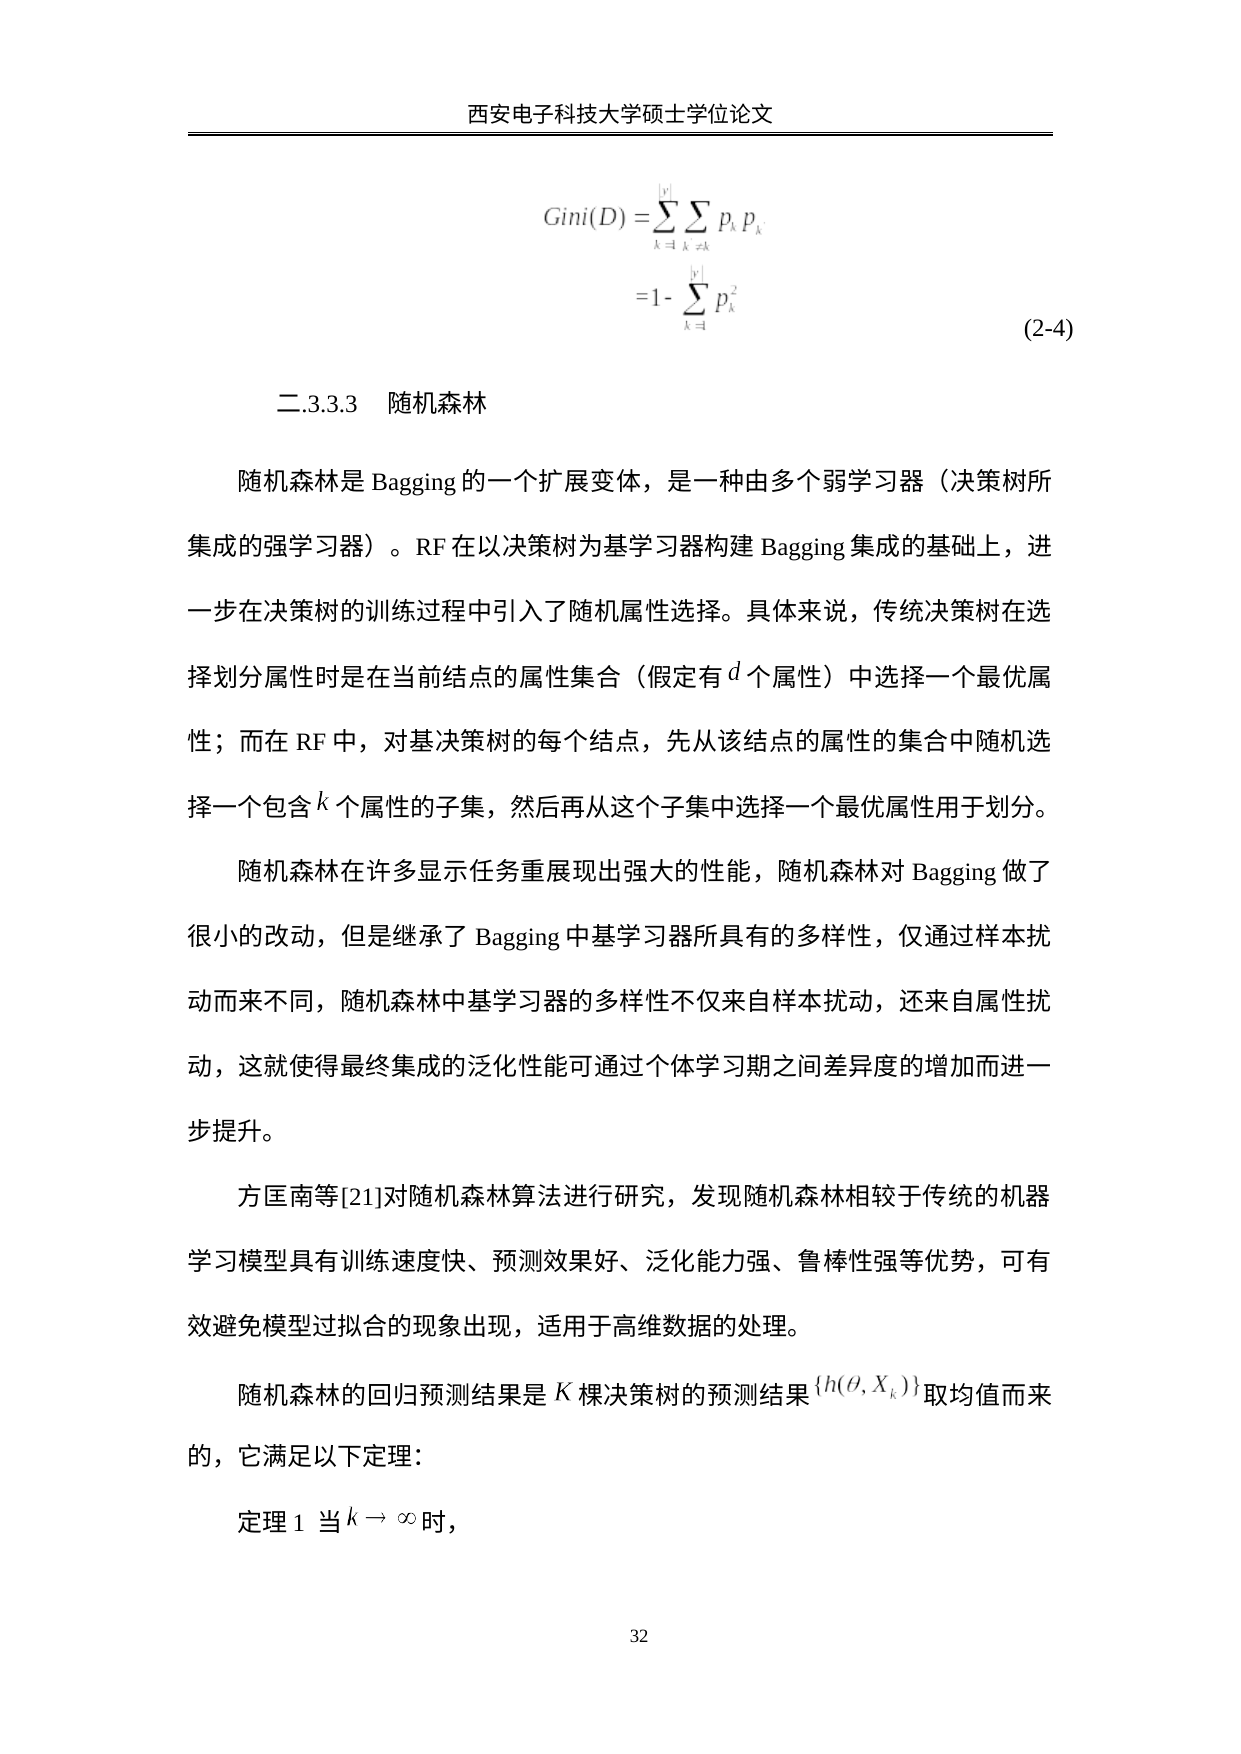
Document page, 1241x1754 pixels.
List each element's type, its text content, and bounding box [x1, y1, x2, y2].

text 随机森林在许多显示任务重展现出强大的性能，随机森林对Bagging做了很小的改动，但是继承了Bagging中基学习器所具有的多样性，仅通过样本扰动而来不同，随机森林中基学习器的多样性不仅来自样本扰动，还来自属性扰动，这就使得最终集成的泛化性能可通过个体学习期之间差异度的增加而进一步提升。 [187, 837, 1053, 1162]
text (2-4) [187, 162, 1053, 357]
text 随机森林的回归预测结果是棵决策树的预测结果取均值而来的，它满足以下定理： [187, 1357, 1053, 1487]
subtitle 随机森林 [276, 369, 1053, 434]
text 方匡南等[21]对随机森林算法进行研究，发现随机森林相较于传统的机器学习模型具有训练速度快、预测效果好、泛化能力强、鲁棒性强等优势，可有效避免模型过拟合的现象出现，适用于高维数据的处理。 [187, 1162, 1053, 1357]
text 随机森林是Bagging的一个扩展变体，是一种由多个弱学习器（决策树所集成的强学习器）。RF在以决策树为基学习器构建Bagging集成的基础上，进一步在决策树的训练过程中引入了随机属性选择。具体来说，传统决策树在选择划分属性时是在当前结点的属性集合（假定有个属性）中选择一个最优属性；而在RF中，对基决策树的每个结点，先从该结点的属性的集合中随机选择一个包含个属性的子集，然后再从这个子集中选择一个最优属性用于划分。 [187, 447, 1053, 837]
text 定理1 当时， [187, 1487, 1053, 1552]
